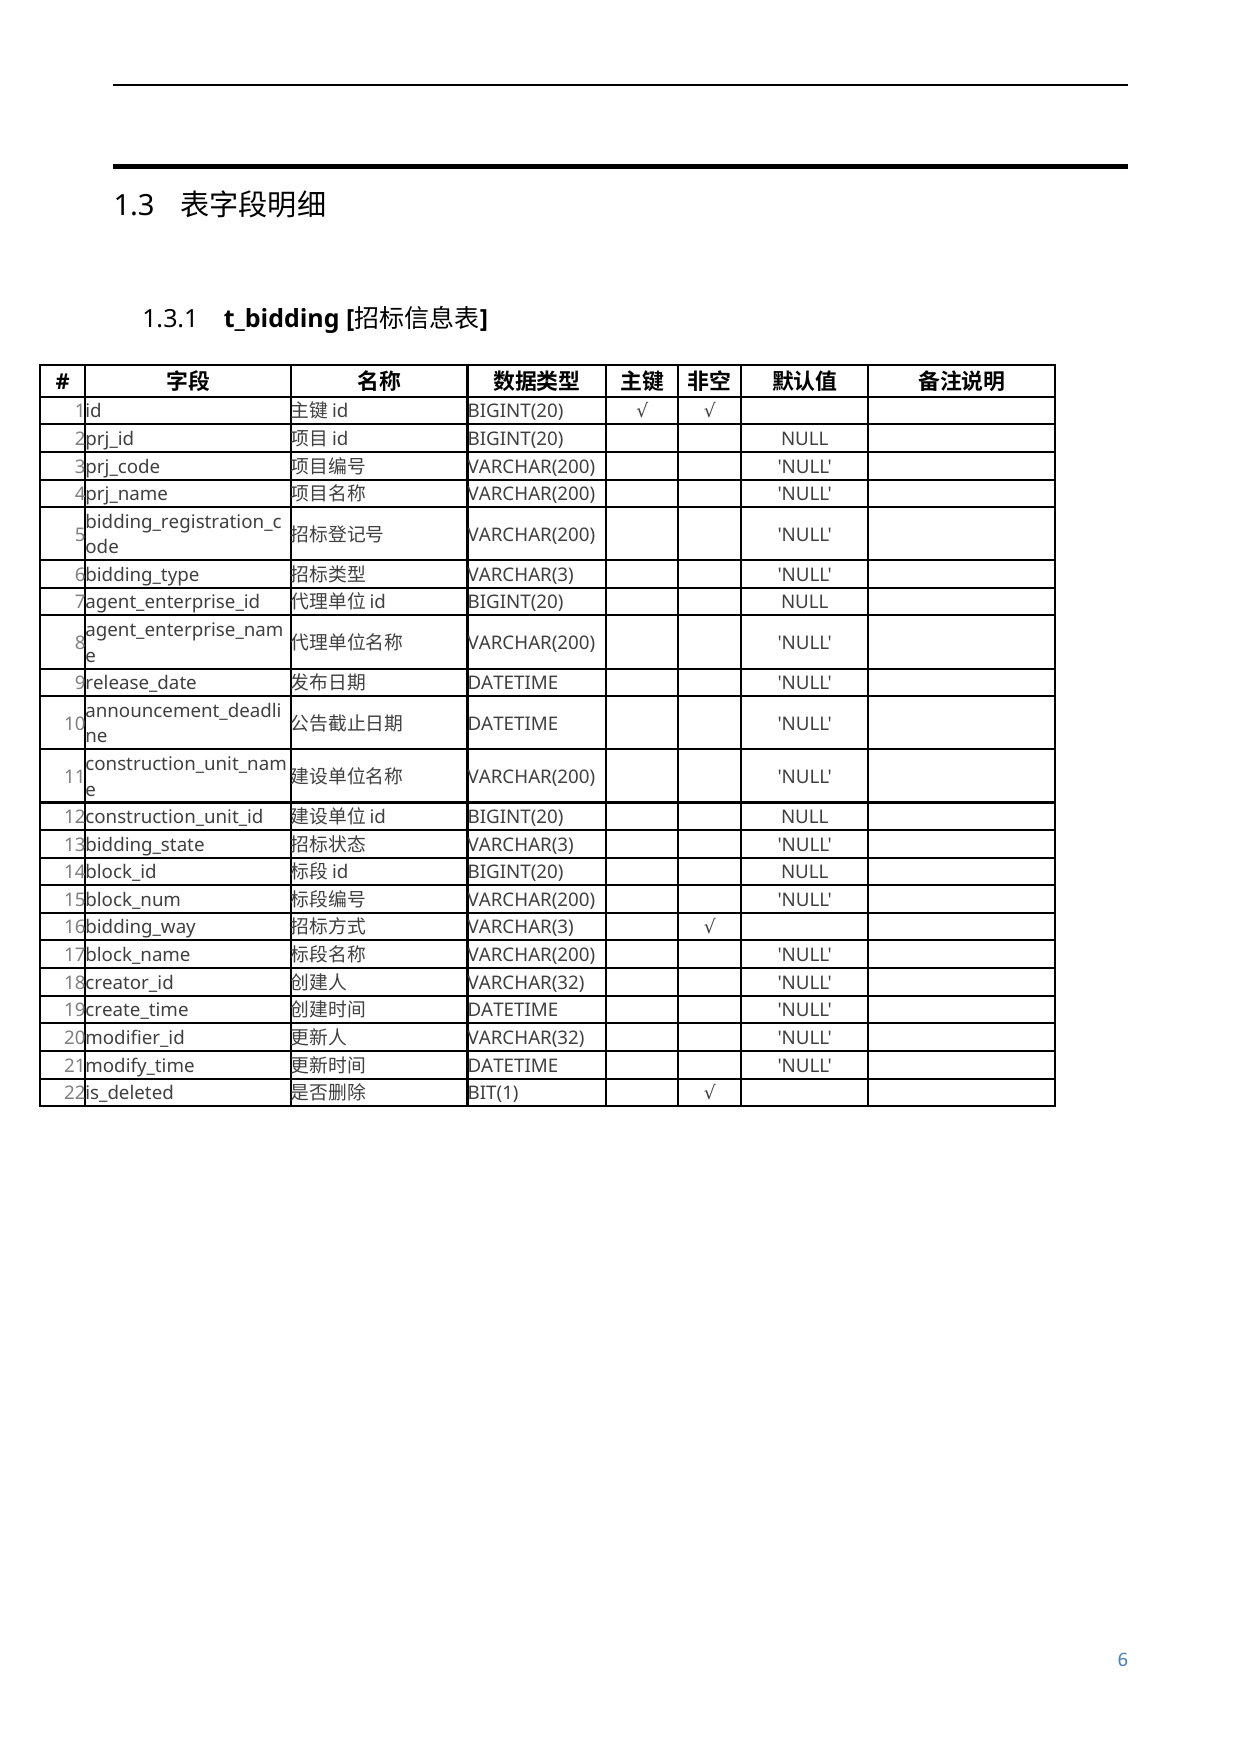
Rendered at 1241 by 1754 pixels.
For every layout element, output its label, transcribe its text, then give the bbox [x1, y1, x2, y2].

table_cell bidding_type [86, 561, 290, 587]
table_cell 'NULL' [742, 886, 867, 912]
table_cell [869, 804, 1054, 829]
table_header 备注说明 [869, 366, 1054, 396]
table_cell agent_enterprise_name [86, 616, 290, 667]
table_cell [679, 616, 740, 667]
table_cell [607, 561, 677, 587]
table_cell 招标类型 [292, 561, 466, 587]
table_cell 代理单位id [292, 589, 466, 614]
table_cell bidding_state [86, 831, 290, 857]
table_cell [869, 453, 1054, 478]
table_header 非空 [679, 366, 740, 396]
table_cell [679, 425, 740, 451]
table_cell 22 [41, 1080, 84, 1105]
table_cell [869, 1024, 1054, 1050]
table_cell [869, 914, 1054, 939]
table_cell [679, 997, 740, 1022]
table_cell [869, 425, 1054, 451]
table_cell 标段编号 [292, 886, 466, 912]
table_cell 发布日期 [292, 670, 466, 695]
table_cell DATETIME [469, 697, 605, 748]
table_cell 3 [41, 453, 84, 478]
table_cell [869, 886, 1054, 912]
table_cell [869, 670, 1054, 695]
table_cell [679, 831, 740, 857]
table_cell VARCHAR(3) [469, 914, 605, 939]
table_cell 是否删除 [292, 1080, 466, 1105]
table_cell VARCHAR(32) [469, 969, 605, 994]
table_cell BIGINT(20) [469, 804, 605, 829]
table_cell [679, 1024, 740, 1050]
table_cell √ [679, 914, 740, 939]
table_cell 创建时间 [292, 997, 466, 1022]
table_cell [679, 969, 740, 994]
table_cell 招标方式 [292, 914, 466, 939]
table_cell [607, 969, 677, 994]
table_header 默认值 [742, 366, 867, 396]
table_cell [869, 508, 1054, 559]
table_cell DATETIME [469, 670, 605, 695]
table_cell prj_name [86, 481, 290, 506]
table_cell 5 [41, 508, 84, 559]
table_cell 19 [41, 997, 84, 1022]
table_cell [607, 831, 677, 857]
table_cell creator_id [86, 969, 290, 994]
table_cell [607, 1080, 677, 1105]
table_cell BIT(1) [469, 1080, 605, 1105]
table_cell id [86, 398, 290, 423]
table_cell BIGINT(20) [469, 859, 605, 884]
table_header 数据类型 [469, 366, 605, 396]
table_cell prj_code [86, 453, 290, 478]
table_cell 18 [41, 969, 84, 994]
table_cell 建设单位名称 [292, 750, 466, 801]
table_cell [679, 589, 740, 614]
table_cell [869, 831, 1054, 857]
table_cell [869, 750, 1054, 801]
table_cell prj_id [86, 425, 290, 451]
table_cell [679, 859, 740, 884]
table_cell [607, 997, 677, 1022]
table_cell 主键id [292, 398, 466, 423]
table_cell 12 [41, 804, 84, 829]
table_cell √ [679, 1080, 740, 1105]
table_cell VARCHAR(200) [469, 750, 605, 801]
table_cell bidding_way [86, 914, 290, 939]
table_cell release_date [86, 670, 290, 695]
table_cell [679, 886, 740, 912]
table_cell [869, 481, 1054, 506]
table_cell [607, 941, 677, 967]
table_cell [869, 589, 1054, 614]
table_cell [679, 481, 740, 506]
table_cell announcement_deadline [86, 697, 290, 748]
table_cell [607, 697, 677, 748]
table_cell VARCHAR(200) [469, 508, 605, 559]
table_cell 项目编号 [292, 453, 466, 478]
table_cell [869, 969, 1054, 994]
table_cell [679, 750, 740, 801]
table_cell construction_unit_id [86, 804, 290, 829]
table_cell agent_enterprise_id [86, 589, 290, 614]
table_cell 8 [41, 616, 84, 667]
table_cell 13 [41, 831, 84, 857]
table_cell 'NULL' [742, 831, 867, 857]
table_header 主键 [607, 366, 677, 396]
table_cell 20 [41, 1024, 84, 1050]
table_cell 14 [41, 859, 84, 884]
table_cell NULL [742, 425, 867, 451]
table_cell block_name [86, 941, 290, 967]
table_cell [742, 914, 867, 939]
table_cell [607, 750, 677, 801]
subtitle 表字段明细 [113, 169, 1128, 238]
table_cell 'NULL' [742, 697, 867, 748]
table_cell [869, 561, 1054, 587]
table_cell [607, 481, 677, 506]
table_cell [607, 589, 677, 614]
table_cell [607, 804, 677, 829]
table_header 名称 [292, 366, 466, 396]
table_cell 'NULL' [742, 670, 867, 695]
table_cell 项目id [292, 425, 466, 451]
table_cell NULL [742, 859, 867, 884]
table_cell 招标登记号 [292, 508, 466, 559]
table_cell 'NULL' [742, 508, 867, 559]
table_cell 15 [41, 886, 84, 912]
table_header # [41, 366, 84, 396]
table_cell 更新时间 [292, 1052, 466, 1077]
table_cell VARCHAR(32) [469, 1024, 605, 1050]
table_cell [607, 914, 677, 939]
table_cell BIGINT(20) [469, 589, 605, 614]
table_cell 'NULL' [742, 453, 867, 478]
table_cell 'NULL' [742, 750, 867, 801]
table_cell DATETIME [469, 997, 605, 1022]
table_cell [679, 670, 740, 695]
table_cell [869, 697, 1054, 748]
table_cell [869, 1052, 1054, 1077]
table_cell BIGINT(20) [469, 425, 605, 451]
table_cell [607, 425, 677, 451]
table_cell 16 [41, 914, 84, 939]
table_cell is_deleted [86, 1080, 290, 1105]
subtitle t_bidding [招标信息表] [142, 283, 1128, 351]
table_cell NULL [742, 589, 867, 614]
table_cell 4 [41, 481, 84, 506]
table_cell [869, 398, 1054, 423]
table_cell [679, 508, 740, 559]
table_cell block_id [86, 859, 290, 884]
table_cell 'NULL' [742, 1024, 867, 1050]
table_cell [679, 941, 740, 967]
table_cell 7 [41, 589, 84, 614]
table_cell [607, 616, 677, 667]
table_cell 'NULL' [742, 941, 867, 967]
table_cell 公告截止日期 [292, 697, 466, 748]
table_cell VARCHAR(200) [469, 886, 605, 912]
table_cell [869, 941, 1054, 967]
table_cell VARCHAR(200) [469, 453, 605, 478]
table_cell 6 [41, 561, 84, 587]
table_cell DATETIME [469, 1052, 605, 1077]
table_cell 创建人 [292, 969, 466, 994]
table_cell [607, 1052, 677, 1077]
table_cell NULL [742, 804, 867, 829]
table_cell [607, 859, 677, 884]
table_cell [869, 1080, 1054, 1105]
table_cell modifier_id [86, 1024, 290, 1050]
table_cell 招标状态 [292, 831, 466, 857]
table_cell 1 [41, 398, 84, 423]
table_cell construction_unit_name [86, 750, 290, 801]
table_cell create_time [86, 997, 290, 1022]
table_cell [869, 859, 1054, 884]
table_cell 21 [41, 1052, 84, 1077]
table_cell 'NULL' [742, 481, 867, 506]
table_cell [607, 1024, 677, 1050]
table_cell 9 [41, 670, 84, 695]
table_cell [742, 398, 867, 423]
table_cell 标段id [292, 859, 466, 884]
table_cell modify_time [86, 1052, 290, 1077]
table_cell √ [679, 398, 740, 423]
table_cell 代理单位名称 [292, 616, 466, 667]
table_cell 'NULL' [742, 561, 867, 587]
table_cell 10 [41, 697, 84, 748]
table_cell VARCHAR(200) [469, 941, 605, 967]
table_cell 'NULL' [742, 616, 867, 667]
table_cell BIGINT(20) [469, 398, 605, 423]
table_cell 17 [41, 941, 84, 967]
table_cell VARCHAR(200) [469, 616, 605, 667]
table_cell 项目名称 [292, 481, 466, 506]
table_cell 'NULL' [742, 1052, 867, 1077]
table_cell [679, 453, 740, 478]
table_cell VARCHAR(200) [469, 481, 605, 506]
table_cell [869, 997, 1054, 1022]
table_cell √ [607, 398, 677, 423]
table_cell [607, 453, 677, 478]
table_cell 11 [41, 750, 84, 801]
table_cell [679, 697, 740, 748]
table_cell [679, 561, 740, 587]
table_cell 'NULL' [742, 969, 867, 994]
table_cell 2 [41, 425, 84, 451]
table_cell [869, 616, 1054, 667]
table_cell [742, 1080, 867, 1105]
table_header 字段 [86, 366, 290, 396]
table_cell VARCHAR(3) [469, 561, 605, 587]
table_cell 更新人 [292, 1024, 466, 1050]
table_cell bidding_registration_code [86, 508, 290, 559]
table_cell 'NULL' [742, 997, 867, 1022]
table_cell [607, 670, 677, 695]
table_cell 标段名称 [292, 941, 466, 967]
table_cell VARCHAR(3) [469, 831, 605, 857]
table_cell block_num [86, 886, 290, 912]
table_cell [607, 886, 677, 912]
table_cell [679, 804, 740, 829]
table_cell [607, 508, 677, 559]
table_cell 建设单位id [292, 804, 466, 829]
table_cell [679, 1052, 740, 1077]
